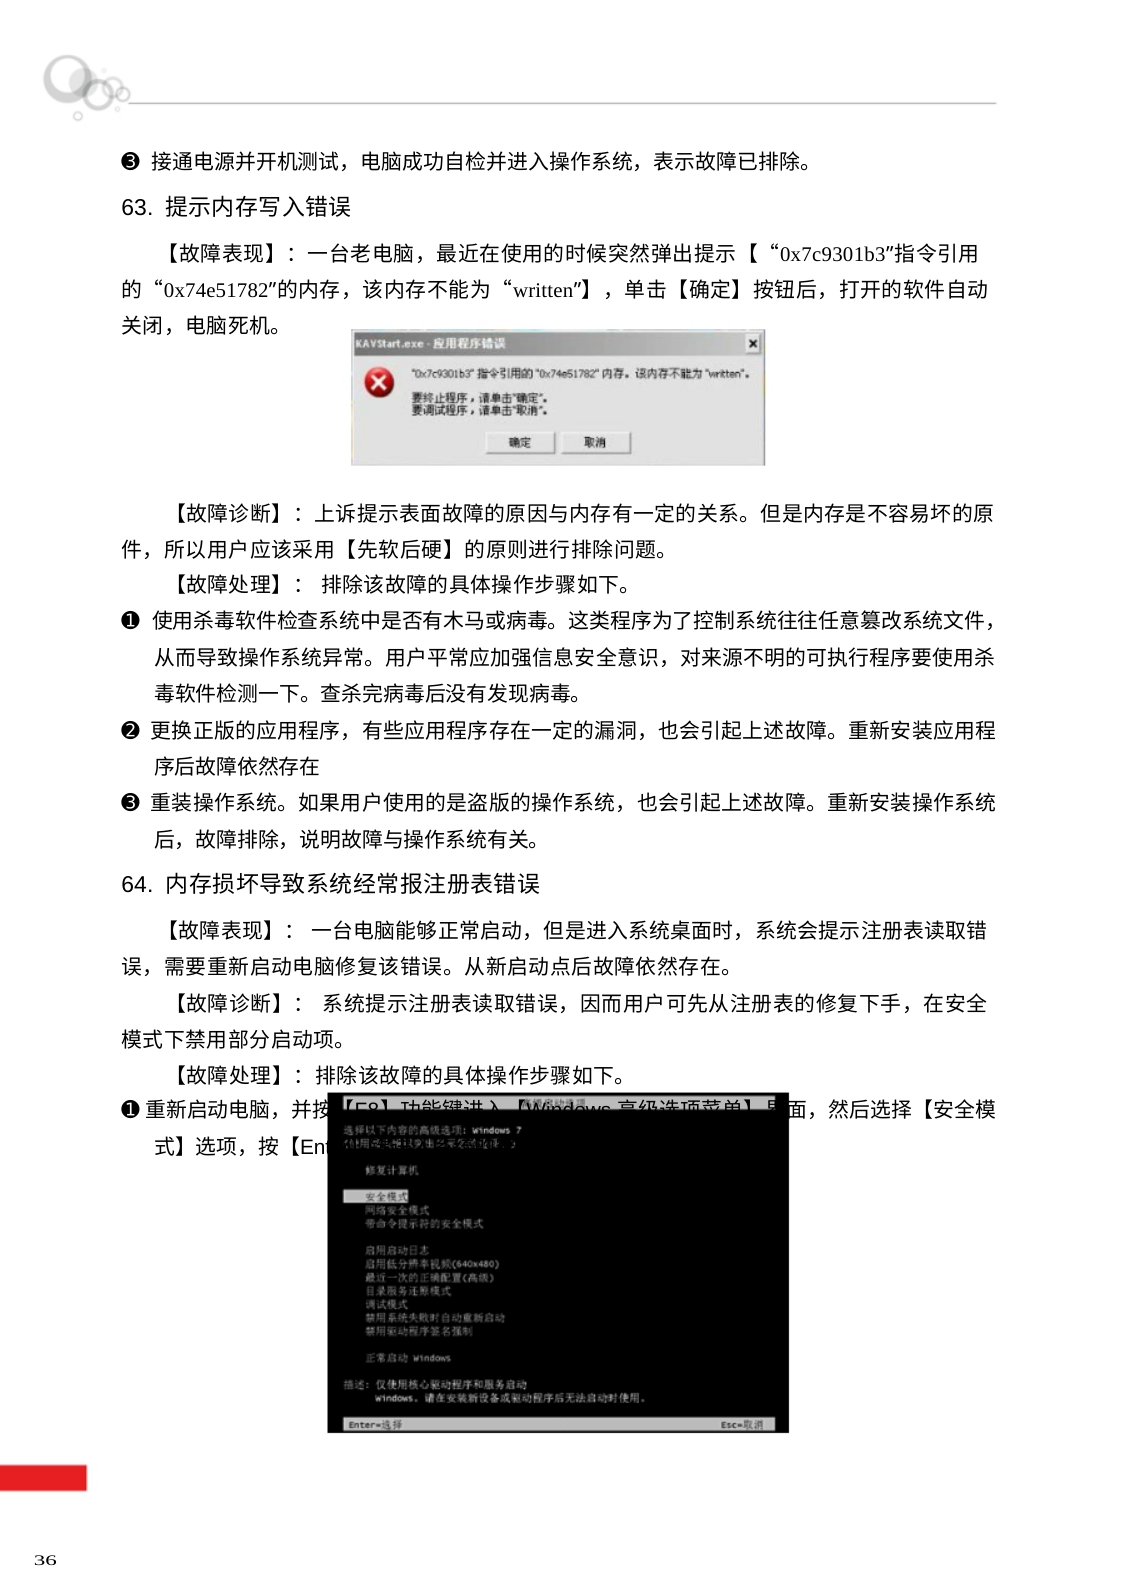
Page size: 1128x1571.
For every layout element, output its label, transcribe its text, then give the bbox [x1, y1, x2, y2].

text 【故障表现】： 一台电脑能够正常启动，但是进入系统桌面时，系统会提示注册表读取错误，需要重新启动电脑修复该错误。从新启动点后故障依然存在。 [121, 914, 995, 981]
text 件，所以用户应该采用【先软后硬】的原则进行排除问题。 [121, 533, 1127, 563]
text ➊ 重新启动电脑，并按【F8】功能键进入【Windows 高级选项菜单】界面，然后选择【安全模 [121, 1094, 1127, 1124]
text 【故障诊断】： 系统提示注册表读取错误，因而用户可先从注册表的修复下手，在安全模式下禁用部分启动项。 [121, 987, 994, 1053]
text 【故障表现】：一台老电脑，最近在使用的时候突然弹出提示【“0x7c9301b3”指令引用的“0x74e51782”的内存，该内存不能为“written”】，单击【确定】按钮后，打开的软件自动关闭，电脑死机。 [121, 237, 995, 339]
text 【故障处理】：排除该故障的具体操作步骤如下。 [165, 1059, 1127, 1089]
text ➌ 重装操作系统。如果用户使用的是盗版的操作系统，也会引起上述故障。重新安装操作系统 [121, 786, 1127, 817]
text 序后故障依然存在 [154, 751, 1127, 781]
text ➌ 接通电源并开机测试，电脑成功自检并进入操作系统，表示故障已排除。 [121, 145, 1127, 176]
text 后，故障排除，说明故障与操作系统有关。 [154, 823, 1127, 853]
text 36 [34, 1551, 1127, 1568]
text 63. 提示内存写入错误 [121, 189, 1127, 222]
picture [0, 0, 1128, 1571]
text 【故障诊断】：上诉提示表面故障的原因与内存有一定的关系。但是内存是不容易坏的原 [165, 497, 1127, 528]
text 【故障处理】： 排除该故障的具体操作步骤如下。 [165, 568, 1127, 599]
text 64. 内存损坏导致系统经常报注册表错误 [121, 865, 1127, 899]
text ➋ 更换正版的应用程序，有些应用程序存在一定的漏洞，也会引起上述故障。重新安装应用程 [121, 714, 1127, 744]
text ➊ 使用杀毒软件检查系统中是否有木马或病毒。这类程序为了控制系统往往任意篡改系统文件，从而导致操作系统异常。用户平常应加强信息安全意识，对来源不明的可执行程序要使用杀毒软件检测一下。查杀完病毒后没有发现病毒。 [121, 604, 1006, 707]
text 式】选项，按【Enter】键进入系统的安全模式。 [154, 1130, 1127, 1160]
